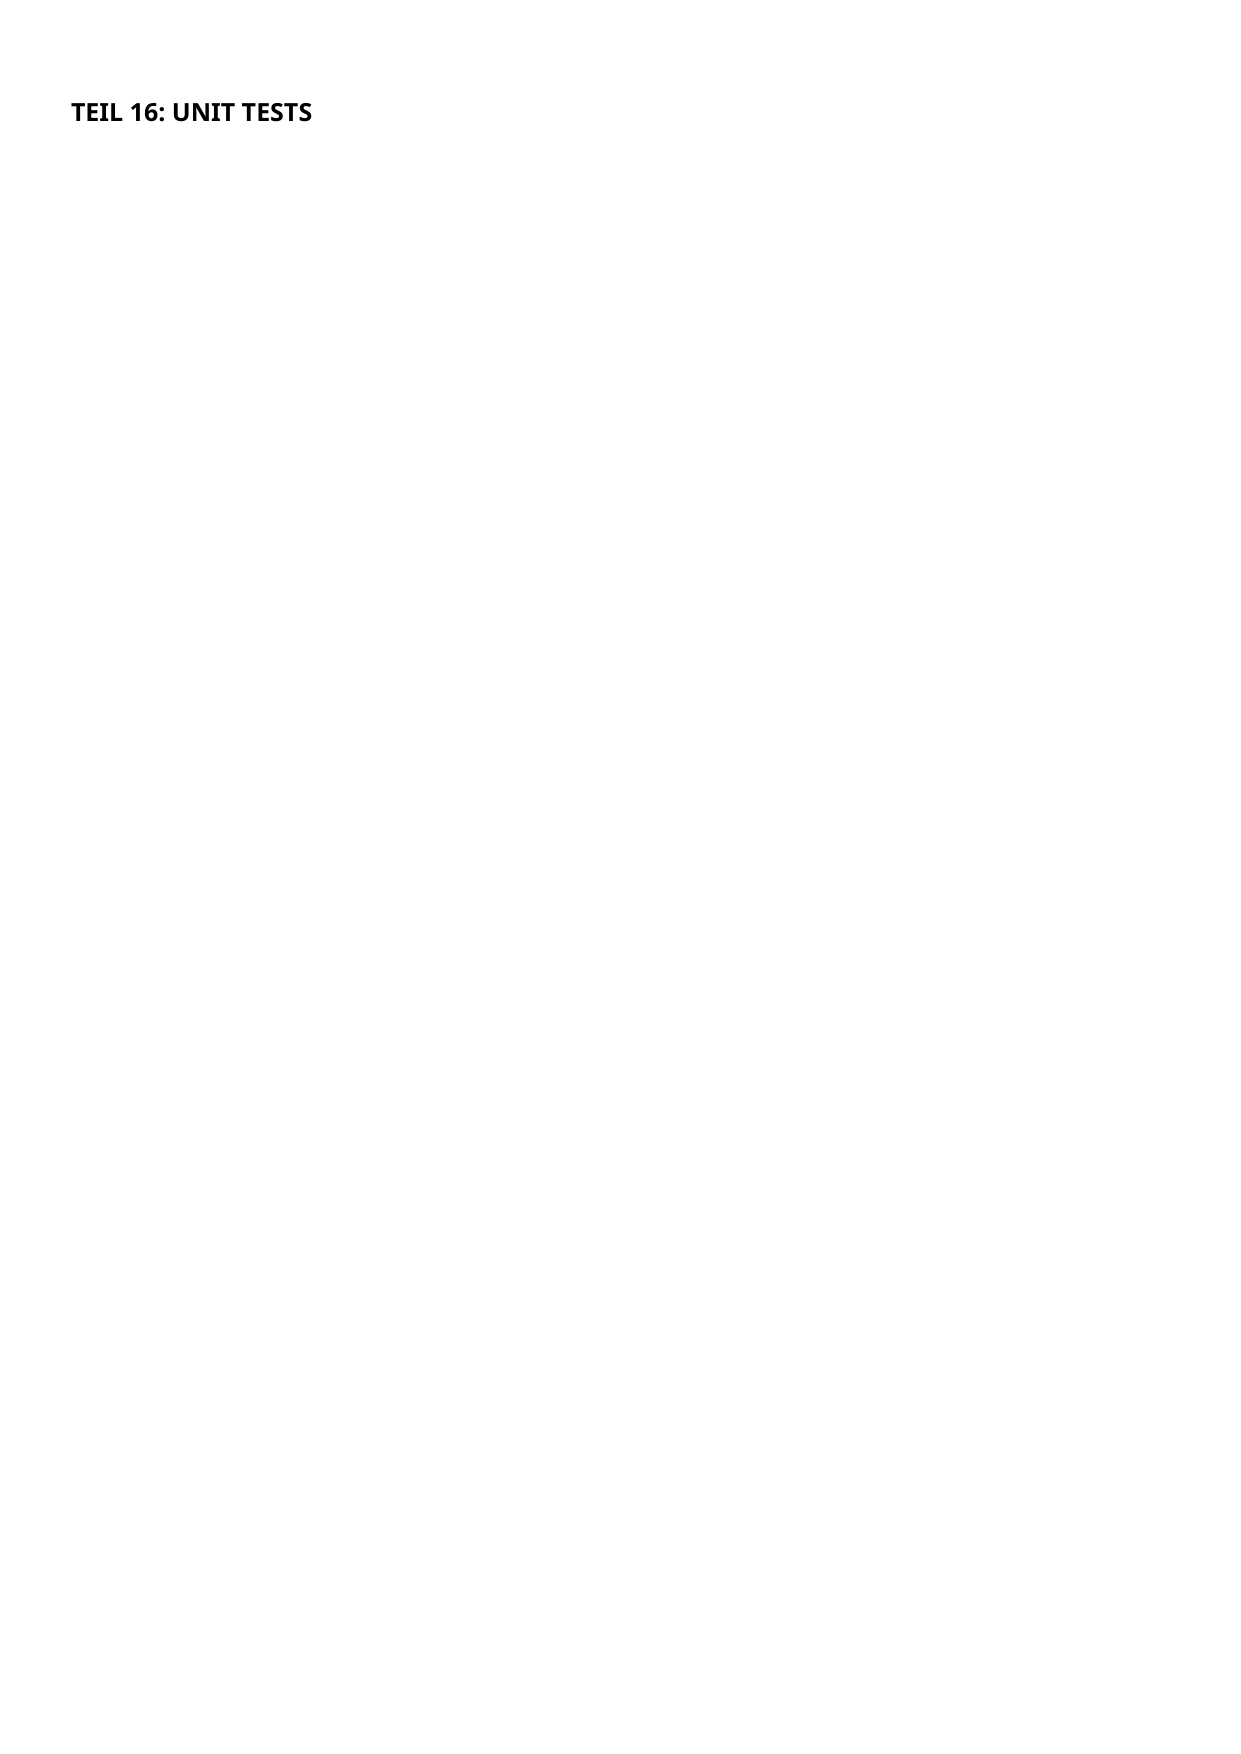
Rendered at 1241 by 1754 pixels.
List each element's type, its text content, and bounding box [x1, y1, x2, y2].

text TEIL 16: Unit Tests [71, 95, 1169, 129]
